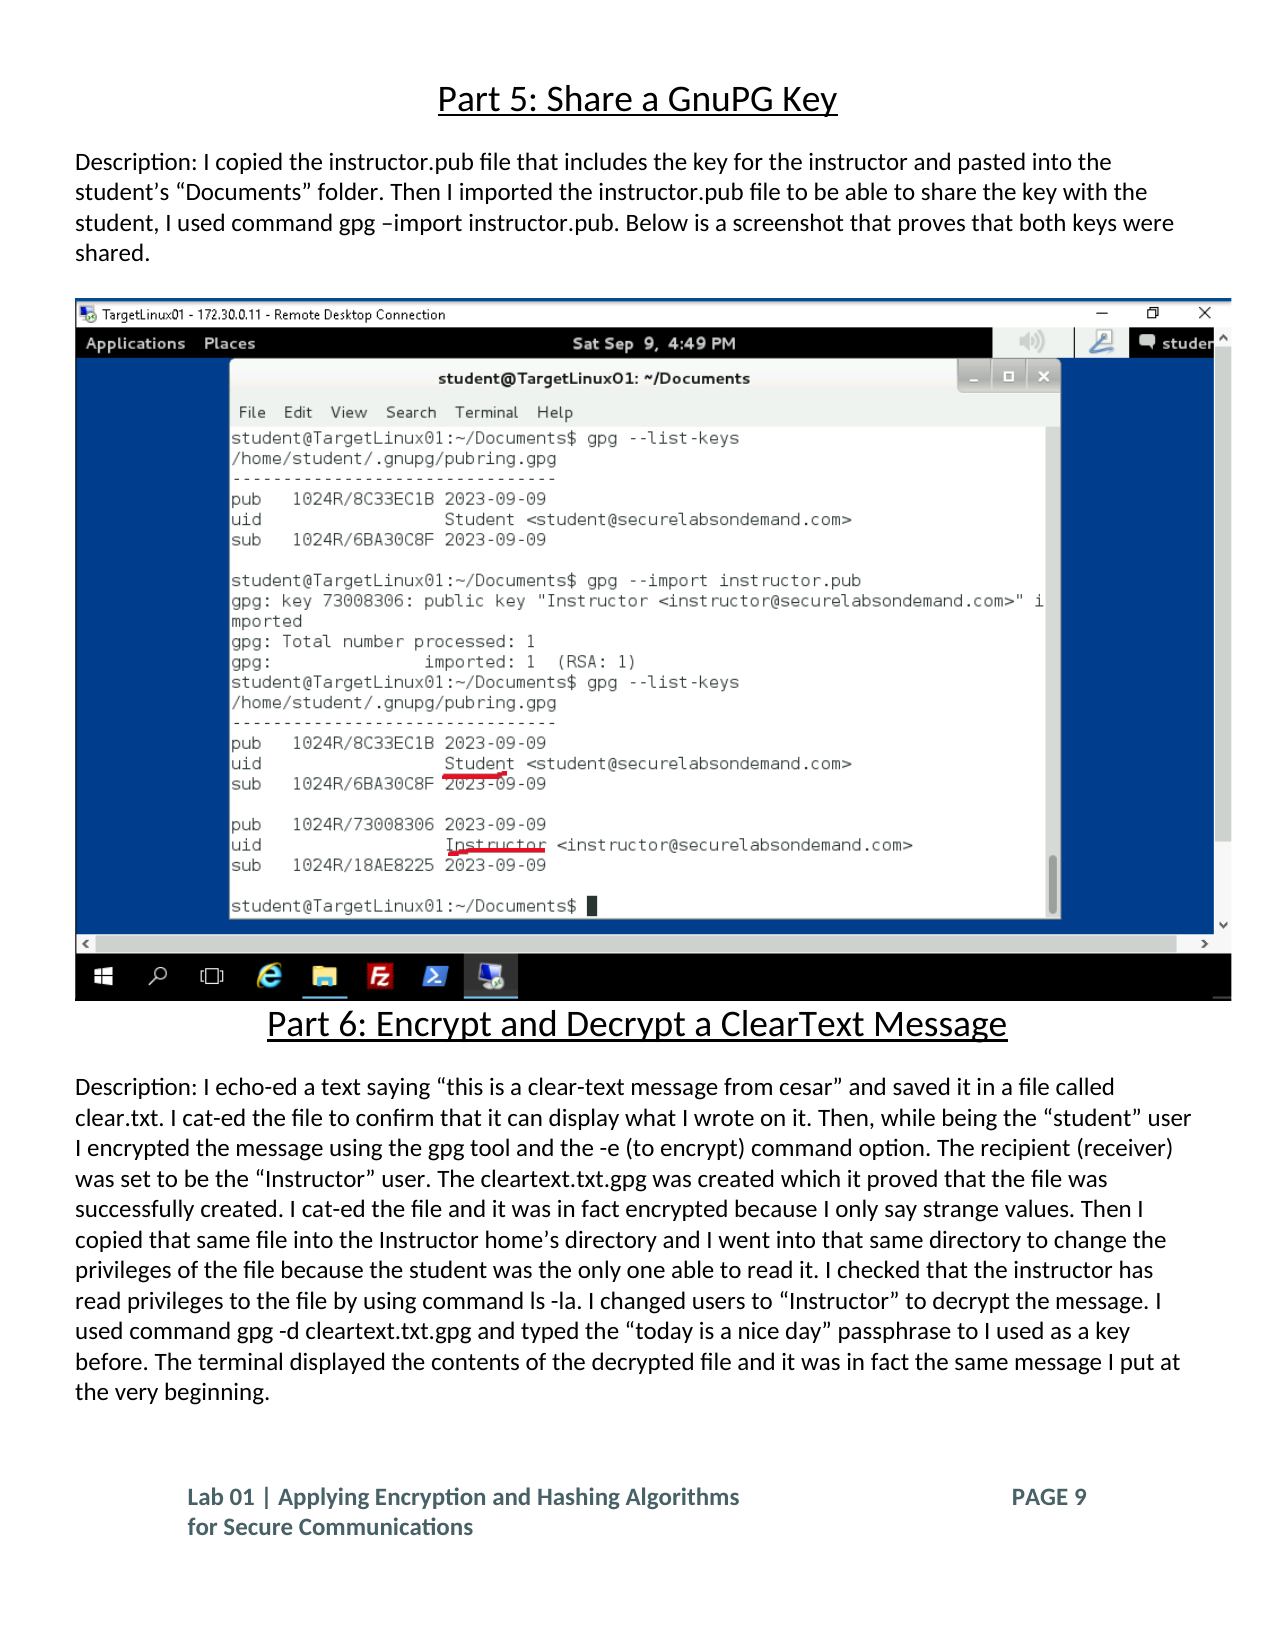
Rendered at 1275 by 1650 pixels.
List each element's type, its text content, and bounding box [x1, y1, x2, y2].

text Description: I copied the instructor.pub file that includes the key for the instructor and pasted into the student’s “Documents” folder. Then I imported the instructor.pub file to be able to share the key with the student, I used command gpg –import instructor.pub. Below is a screenshot that proves that both keys were shared. [75, 146, 1200, 268]
picture [75, 298, 1232, 1001]
subtitle Part 6: Encrypt and Decrypt a ClearText Message [75, 1001, 1200, 1046]
subtitle Part 5: Share a GnuPG Key [75, 75, 1200, 121]
text Description: I echo-ed a text saying “this is a clear-text message from cesar” and saved it in a file called clear.txt. I cat-ed the file to confirm that it can display what I wrote on it. Then, while being the “student” user I encrypted the message using the gpg tool and the -e (to encrypt) command option. The recipient (receiver) was set to be the “Instructor” user. The cleartext.txt.gpg was created which it proved that the file was successfully created. I cat-ed the file and it was in fact encrypted because I only say strange values. Then I copied that same file into the Instructor home’s directory and I went into that same directory to change the privileges of the file because the student was the only one able to read it. I checked that the instructor has read privileges to the file by using command ls -la. I changed users to “Instructor” to decrypt the message. I used command gpg -d cleartext.txt.gpg and typed the “today is a nice day” passphrase to I used as a key before. The terminal displayed the contents of the decrypted file and it was in fact the same message I put at the very beginning. [75, 1071, 1200, 1407]
